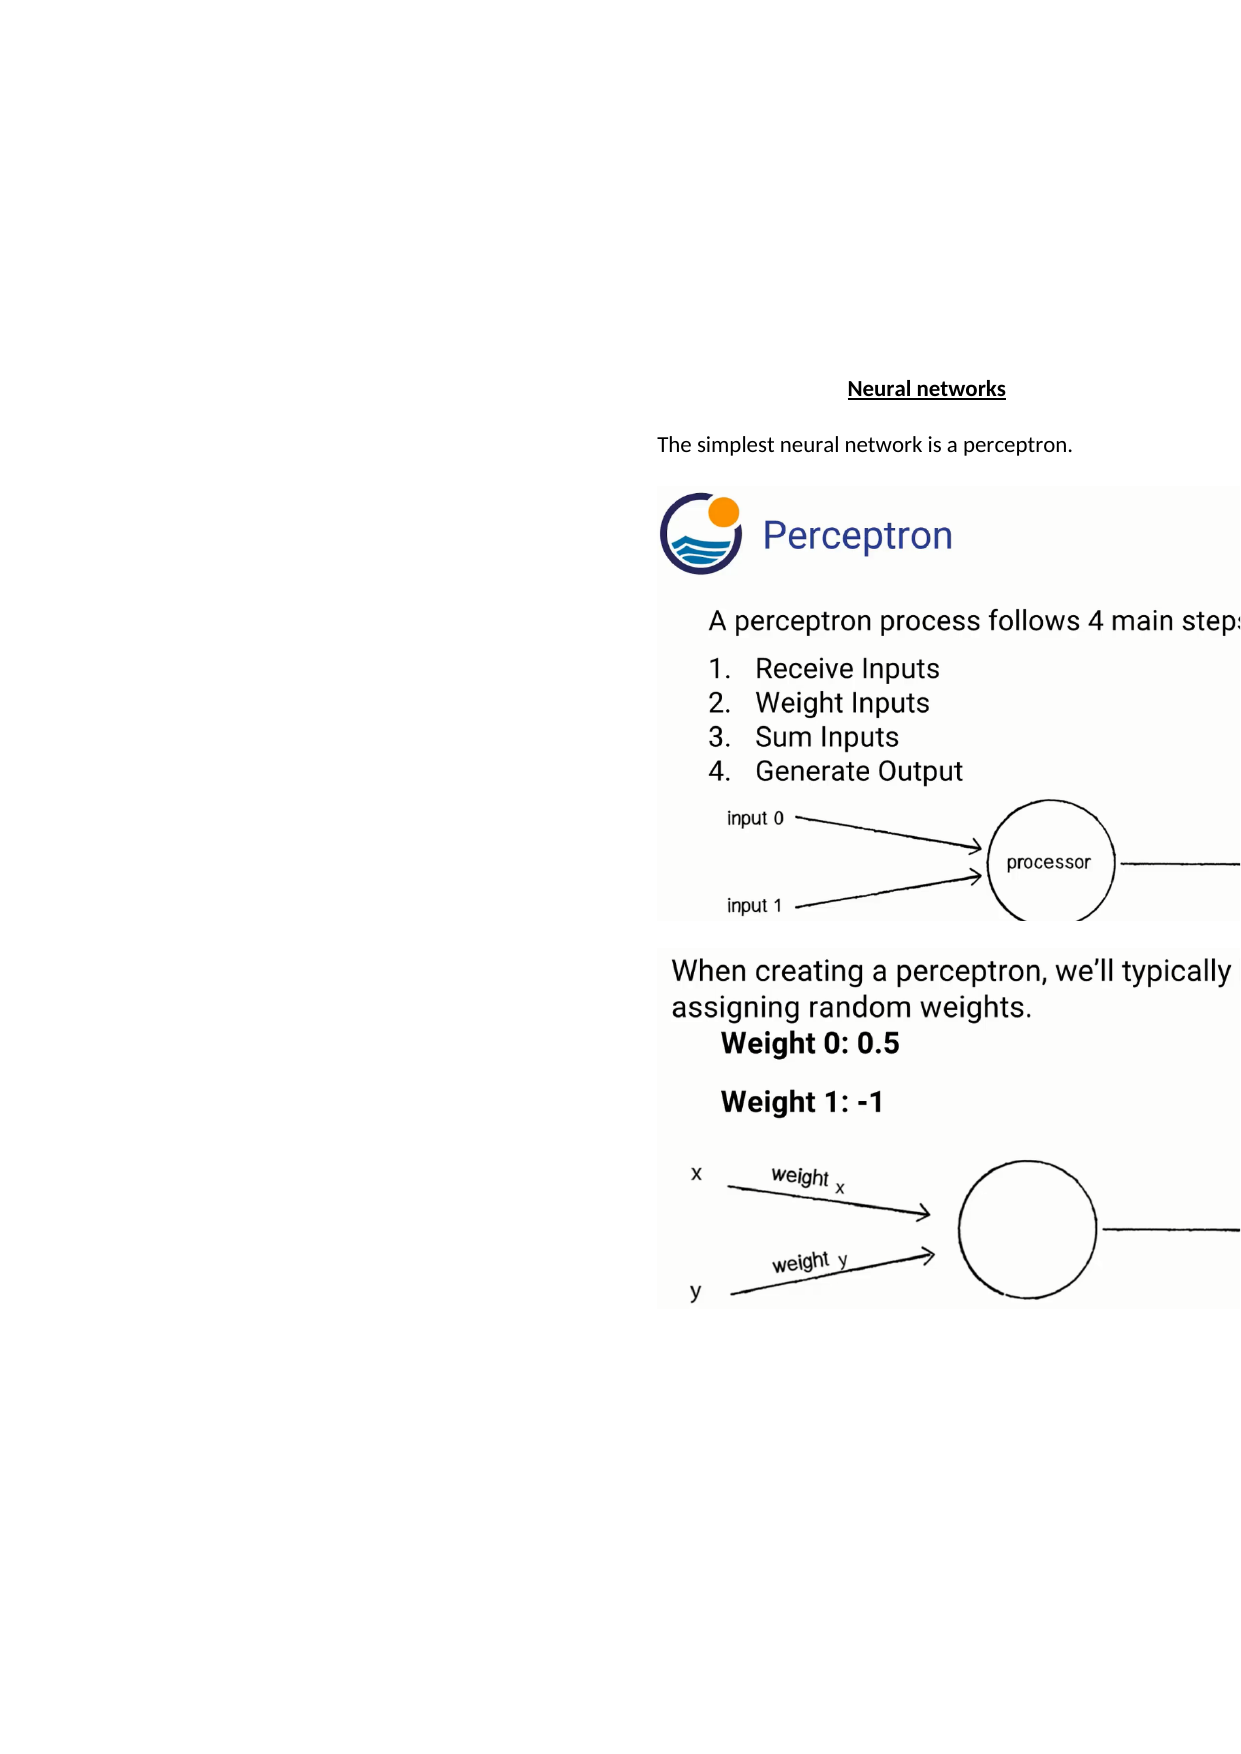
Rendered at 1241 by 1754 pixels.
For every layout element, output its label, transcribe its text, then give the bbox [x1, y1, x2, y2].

text The simplest neural network is a perceptron. [657, 430, 1196, 458]
picture [657, 948, 1241, 1309]
text Neural networks [657, 374, 1196, 402]
picture [657, 486, 1241, 921]
